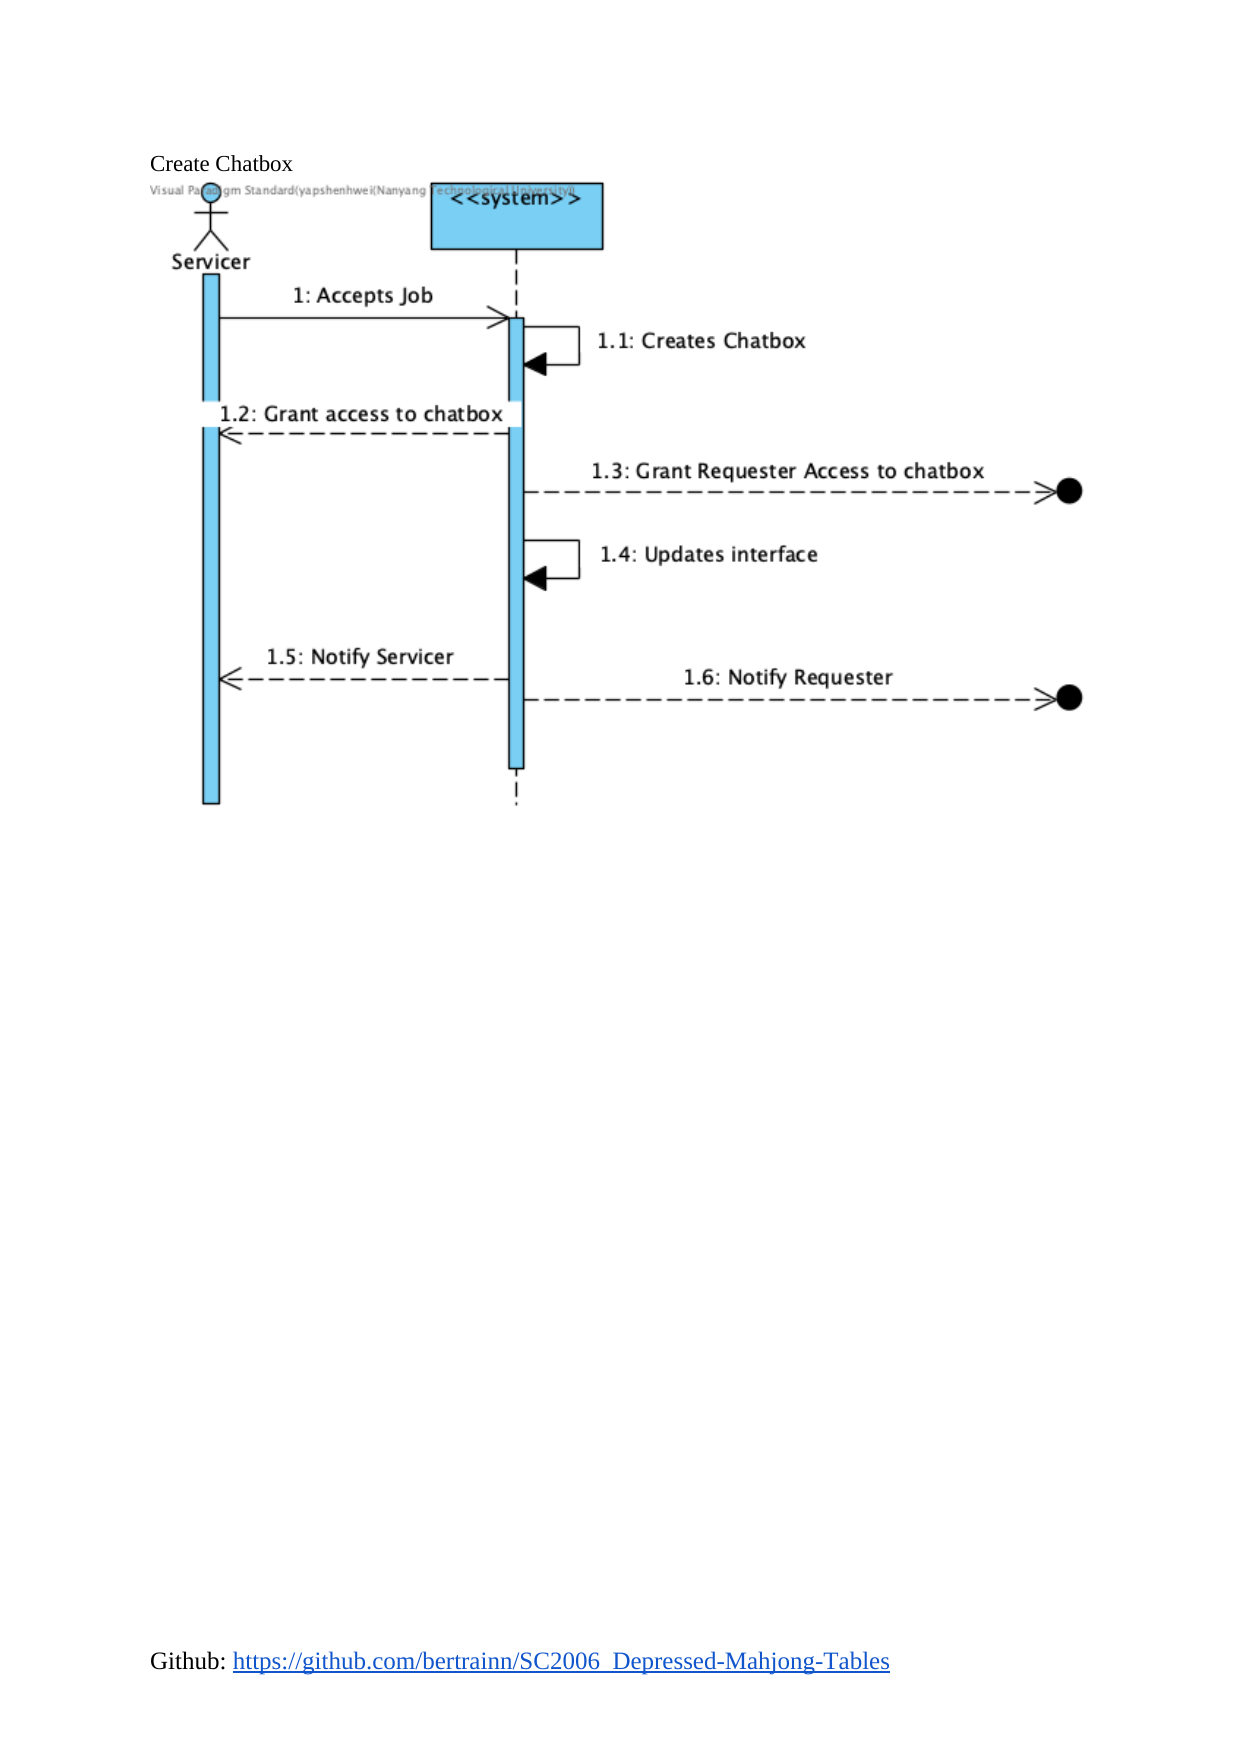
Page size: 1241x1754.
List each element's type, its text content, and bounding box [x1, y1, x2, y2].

text Create Chatbox [150, 150, 1090, 176]
picture [150, 180, 1091, 812]
